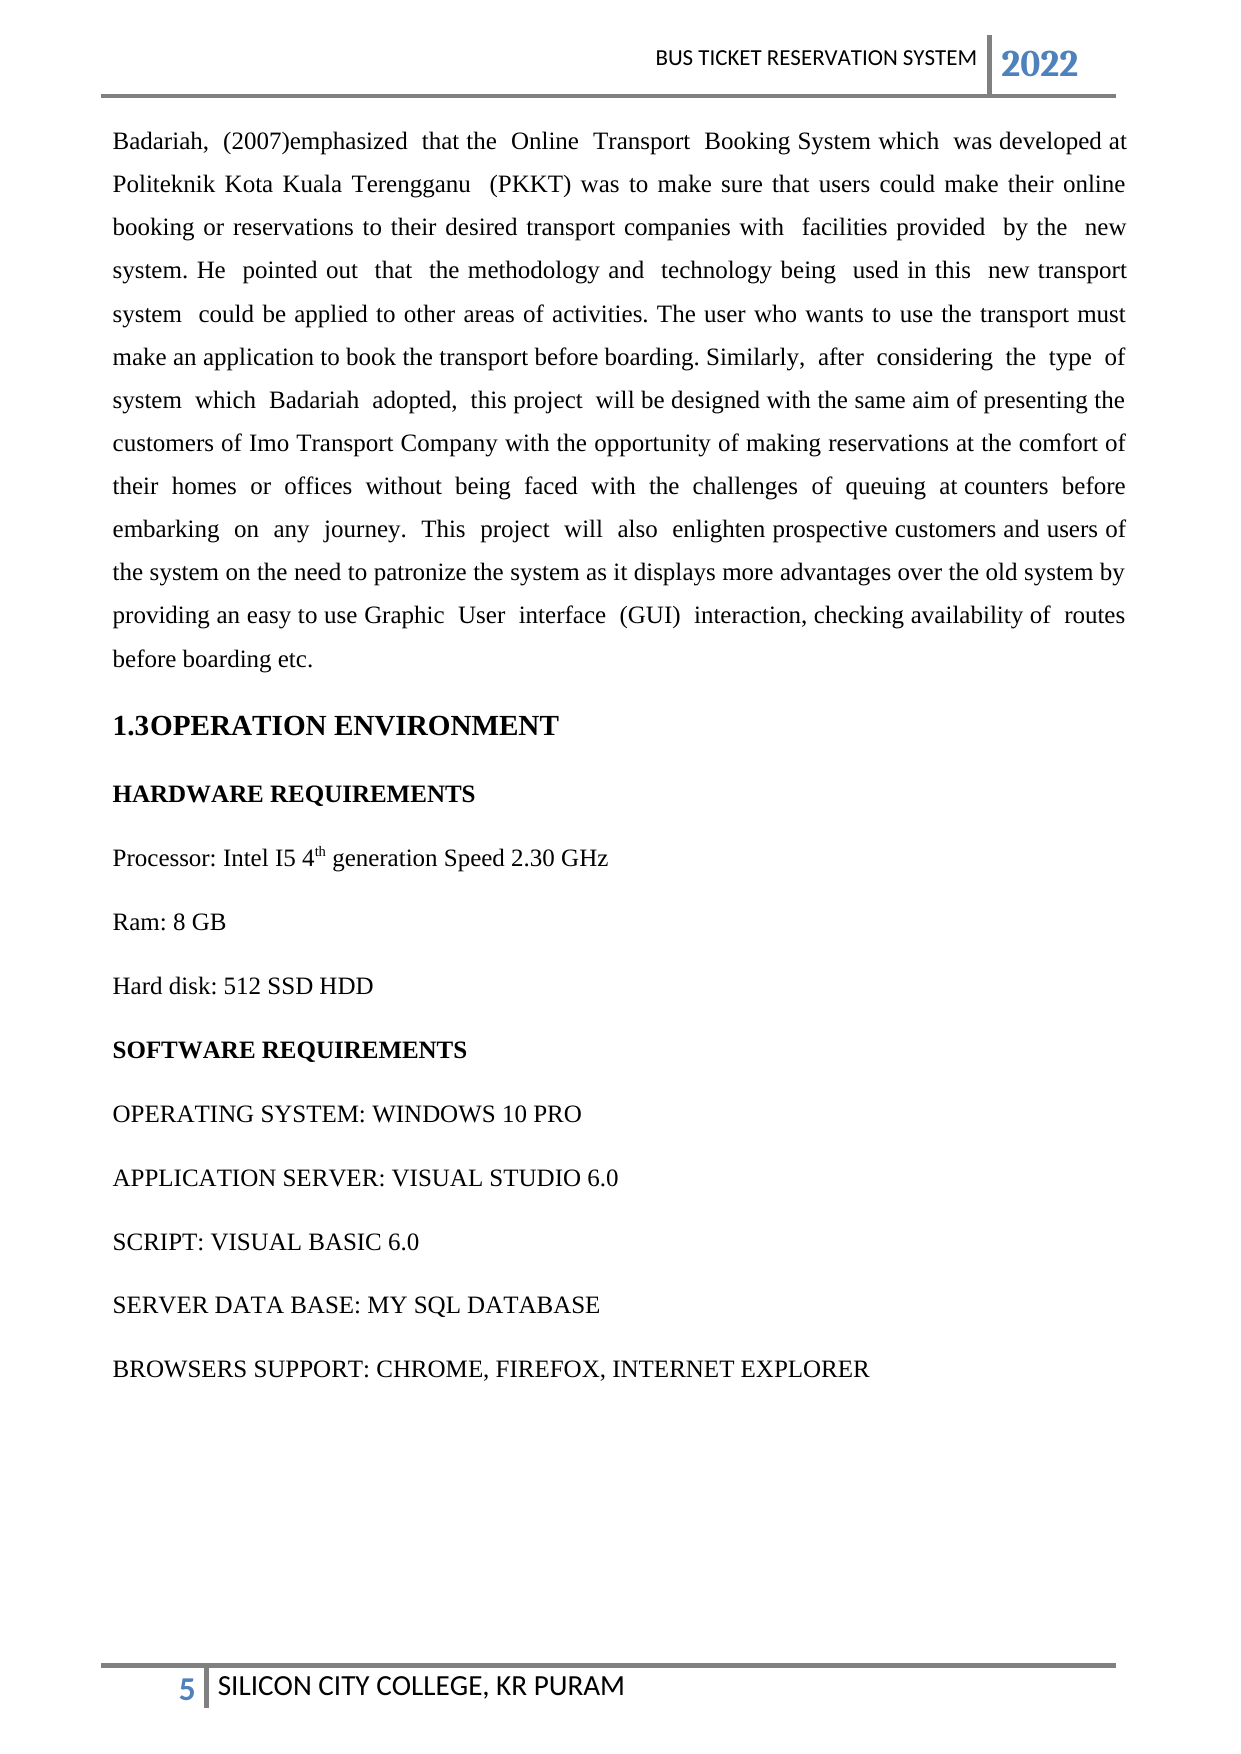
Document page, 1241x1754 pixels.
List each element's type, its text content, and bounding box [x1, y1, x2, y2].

text Ram: 8 GB [112, 907, 1128, 936]
list OPERATION ENVIRONMENT [112, 708, 1128, 741]
text Processor: Intel I5 4th generation Speed 2.30 GHz [112, 843, 1128, 872]
text SOFTWARE REQUIREMENTS [112, 1035, 1128, 1063]
text HARDWARE REQUIREMENTS [112, 779, 1128, 808]
text APPLICATION SERVER: VISUAL STUDIO 6.0 [112, 1163, 1128, 1191]
text SCRIPT: VISUAL BASIC 6.0 [112, 1227, 1128, 1255]
text OPERATING SYSTEM: WINDOWS 10 PRO [112, 1099, 1128, 1127]
text BROWSERS SUPPORT: CHROME, FIREFOX, INTERNET EXPLORER [112, 1354, 1128, 1383]
text Badariah, (2007)emphasized that the Online Transport Booking System which was developed at Politeknik Kota Kuala Terengganu (PKKT) was to make sure that users could make their online booking or reservations to their desired transport companies with facilities provided by the new system. He pointed out that the methodology and technology being used in this new transport system could be applied to other areas of activities. The user who wants to use the transport must make an application to book the transport before boarding. Similarly, after considering the type of system which Badariah adopted, this project will be designed with the same aim of presenting the customers of Imo Transport Company with the opportunity of making reservations at the comfort of their homes or offices without being faced with the challenges of queuing at counters before embarking on any journey. This project will also enlighten prospective customers and users of the system on the need to patronize the system as it displays more advantages over the old system by providing an easy to use Graphic User interface (GUI) interaction, checking availability of routes before boarding etc. [112, 126, 1128, 672]
text SERVER DATA BASE: MY SQL DATABASE [112, 1291, 1128, 1319]
text Hard disk: 512 SSD HDD [112, 971, 1128, 999]
